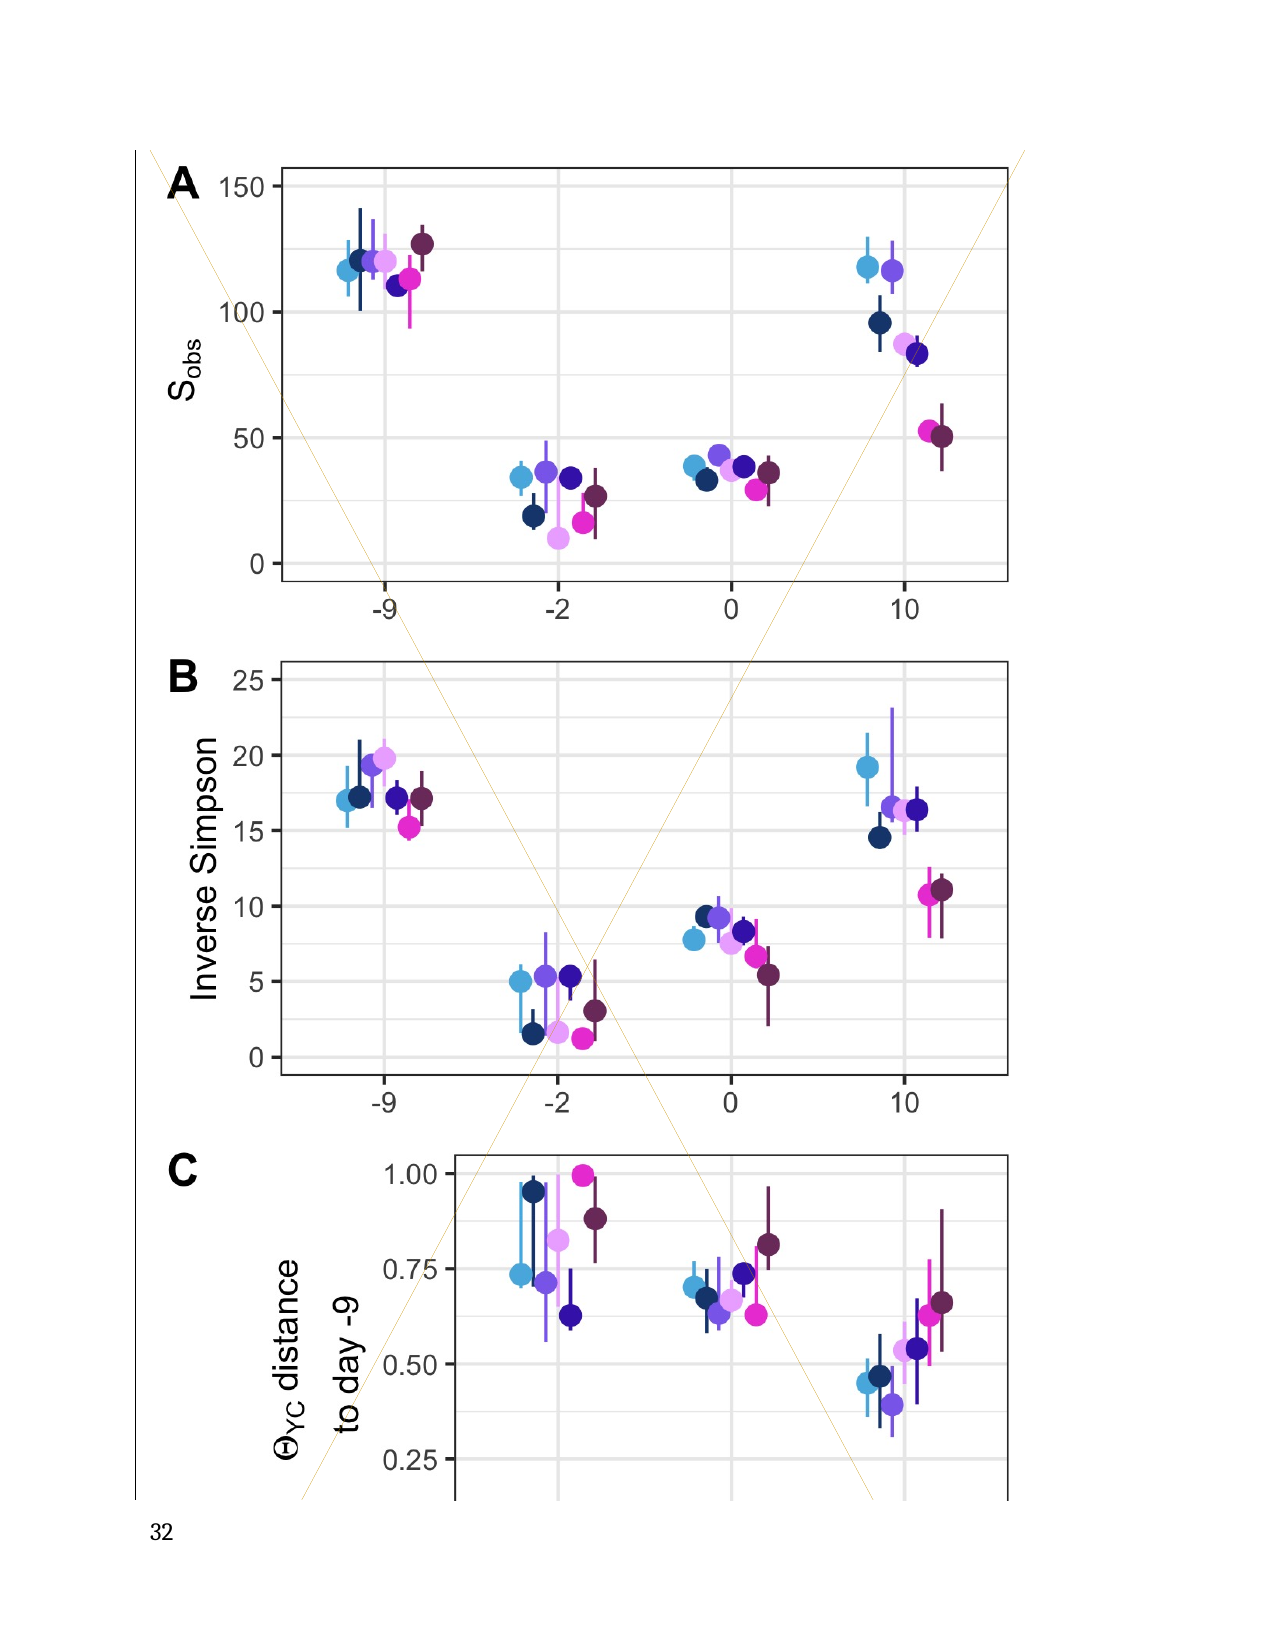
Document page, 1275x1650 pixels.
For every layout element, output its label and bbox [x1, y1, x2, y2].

picture [151, 150, 1024, 965]
picture [150, 152, 1025, 1501]
